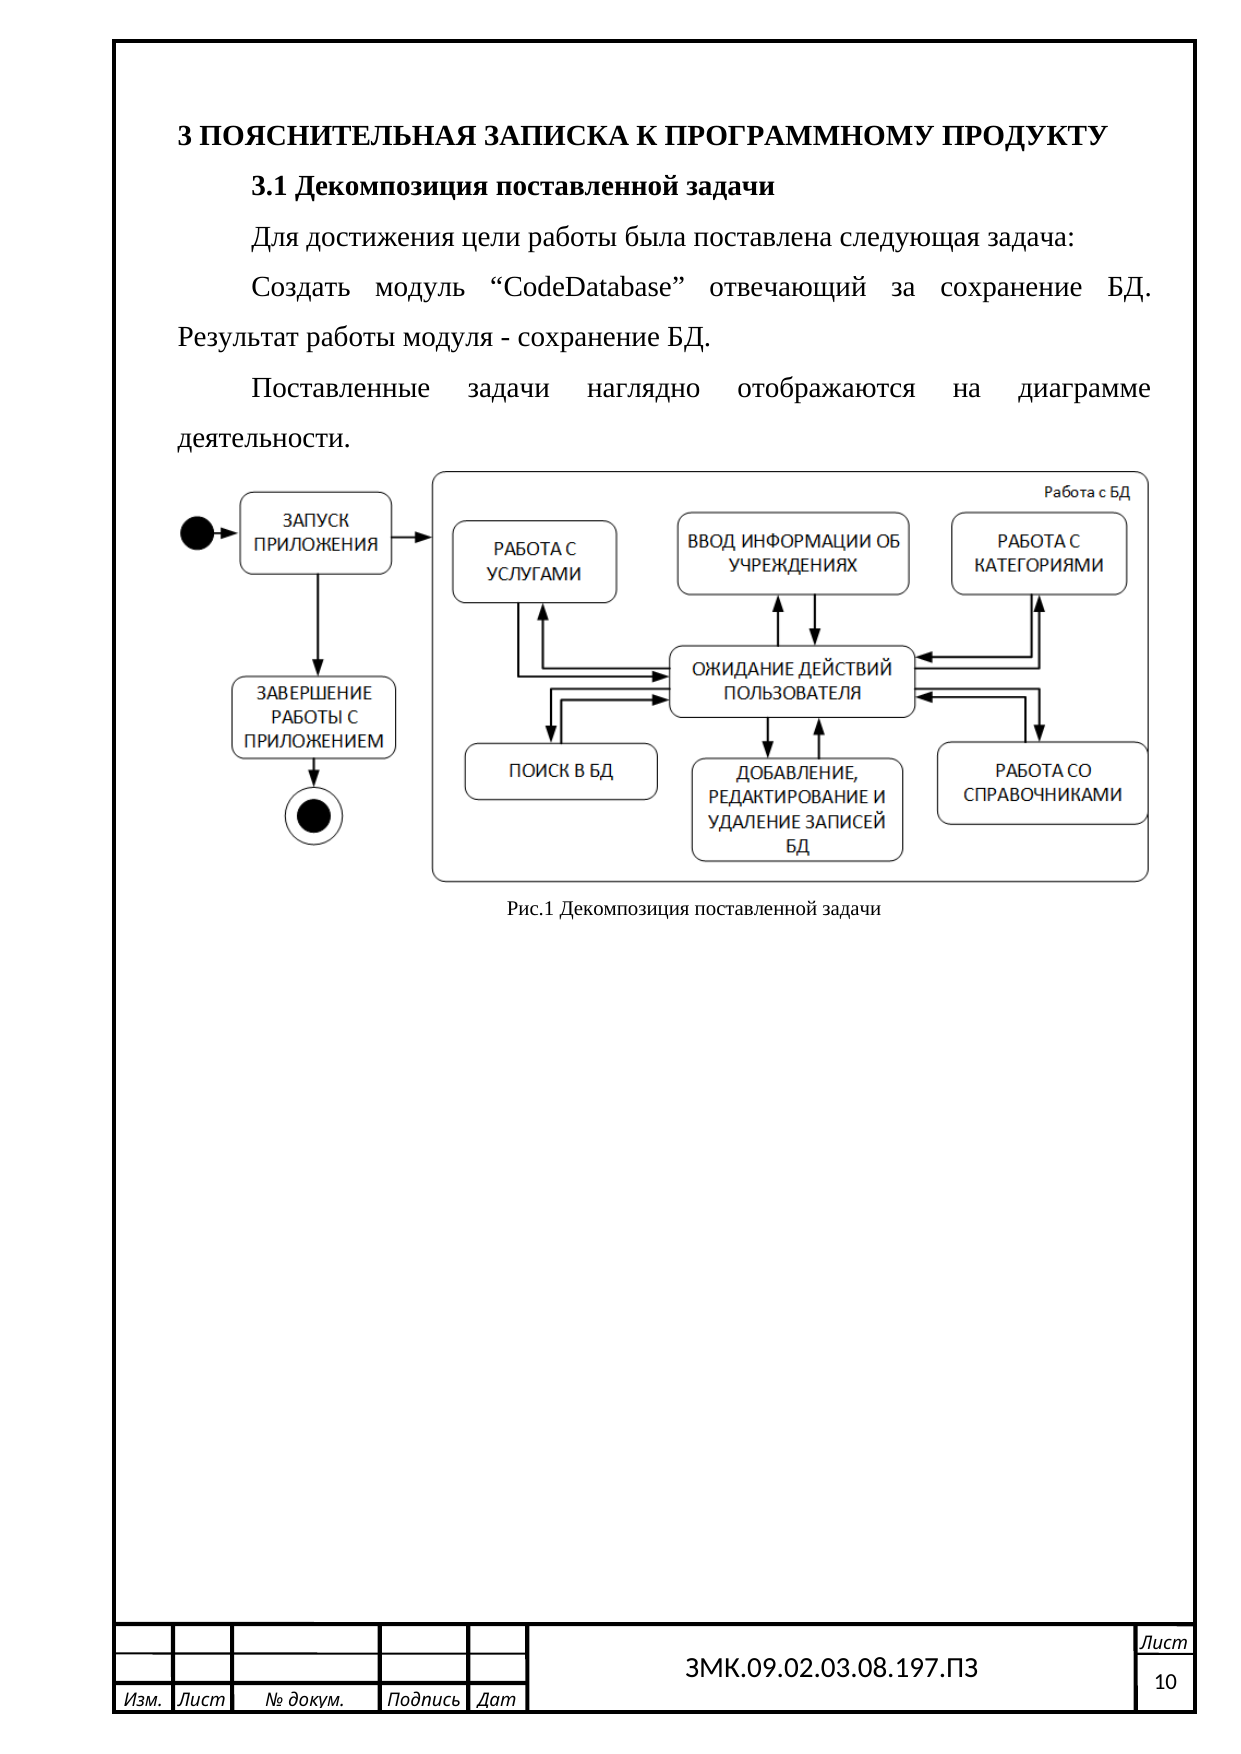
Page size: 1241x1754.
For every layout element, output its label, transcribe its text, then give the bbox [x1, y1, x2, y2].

list Создать модуль “CodeDatabase” отвечающий за сохранение БД. Результат работы модуля - сохранение БД. [177, 269, 1152, 353]
picture [177, 470, 1152, 883]
text 3 ПОЯСНИТЕЛЬНАЯ ЗАПИСКА К ПРОГРАММНОМУ ПРОДУКТУ [177, 118, 1152, 152]
text Для достижения цели работы была поставлена следующая задача: [177, 219, 1152, 252]
text Рис.1 Декомпозиция поставленной задачи [177, 896, 1152, 920]
text 3.1 Декомпозиция поставленной задачи [177, 168, 1152, 202]
text Поставленные задачи наглядно отображаются на диаграмме деятельности. [177, 370, 1152, 453]
